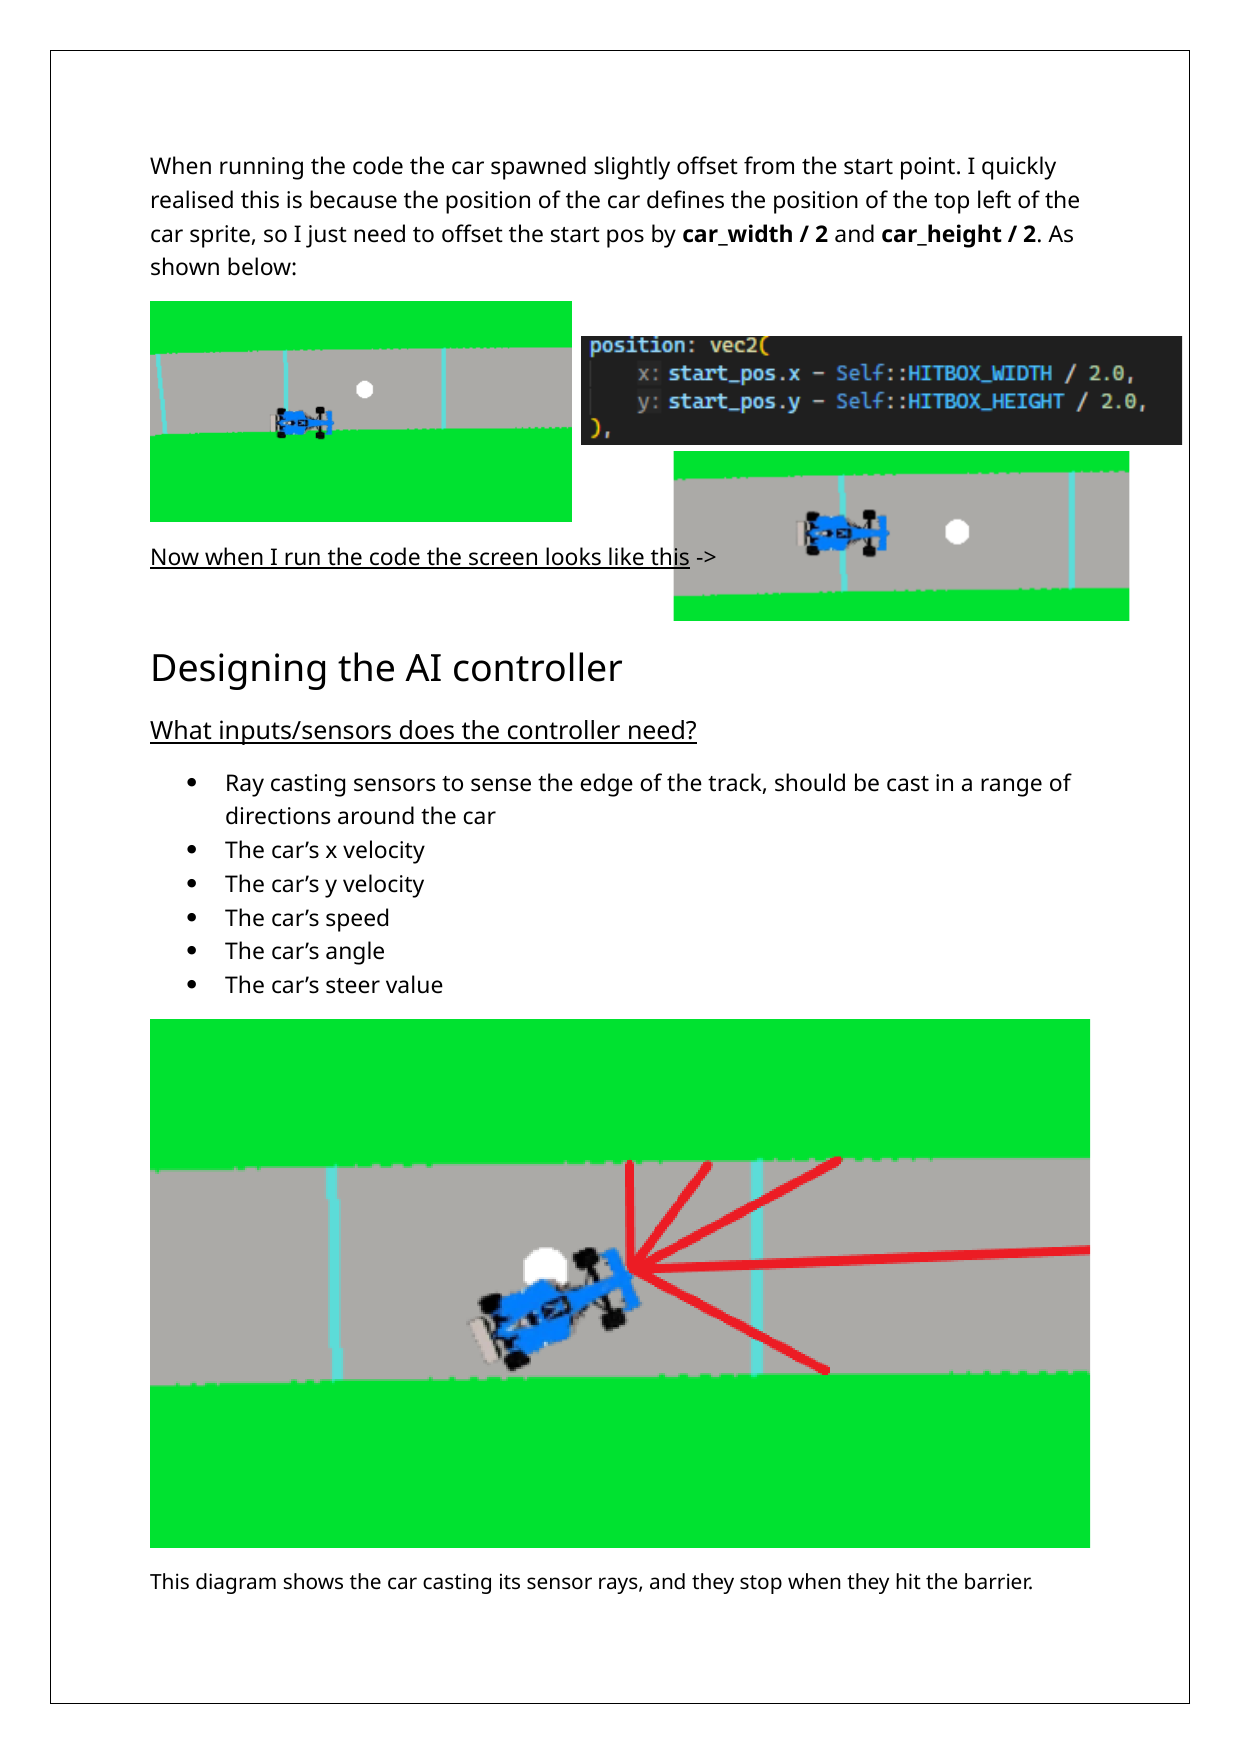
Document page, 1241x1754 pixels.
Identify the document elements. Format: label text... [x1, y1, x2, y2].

text Now when I run the code the screen looks like this -> [150, 540, 1090, 572]
list The car’s speed [187, 901, 1090, 933]
picture [150, 301, 572, 522]
picture [673, 451, 1130, 621]
text When running the code the car spawned slightly offset from the start point. I quickly realised this is because the position of the car defines the position of the top left of the car sprite, so I just need to offset the start pos by car_width / 2 and car_height / 2. As shown below: [150, 150, 1090, 282]
picture [150, 1019, 1091, 1548]
picture [581, 336, 1183, 445]
list Ray casting sensors to sense the edge of the track, should be cast in a range of directions around the car [187, 766, 1090, 831]
list The car’s steer value [187, 969, 1090, 1000]
text Designing the AI controller [150, 641, 1090, 692]
text What inputs/sensors does the controller need? [150, 713, 1090, 747]
text This diagram shows the car casting its sensor rays, and they stop when they hit the barrier. [150, 1567, 1090, 1596]
list The car’s angle [187, 935, 1090, 966]
list The car’s y velocity [187, 868, 1090, 899]
list The car’s x velocity [187, 834, 1090, 865]
